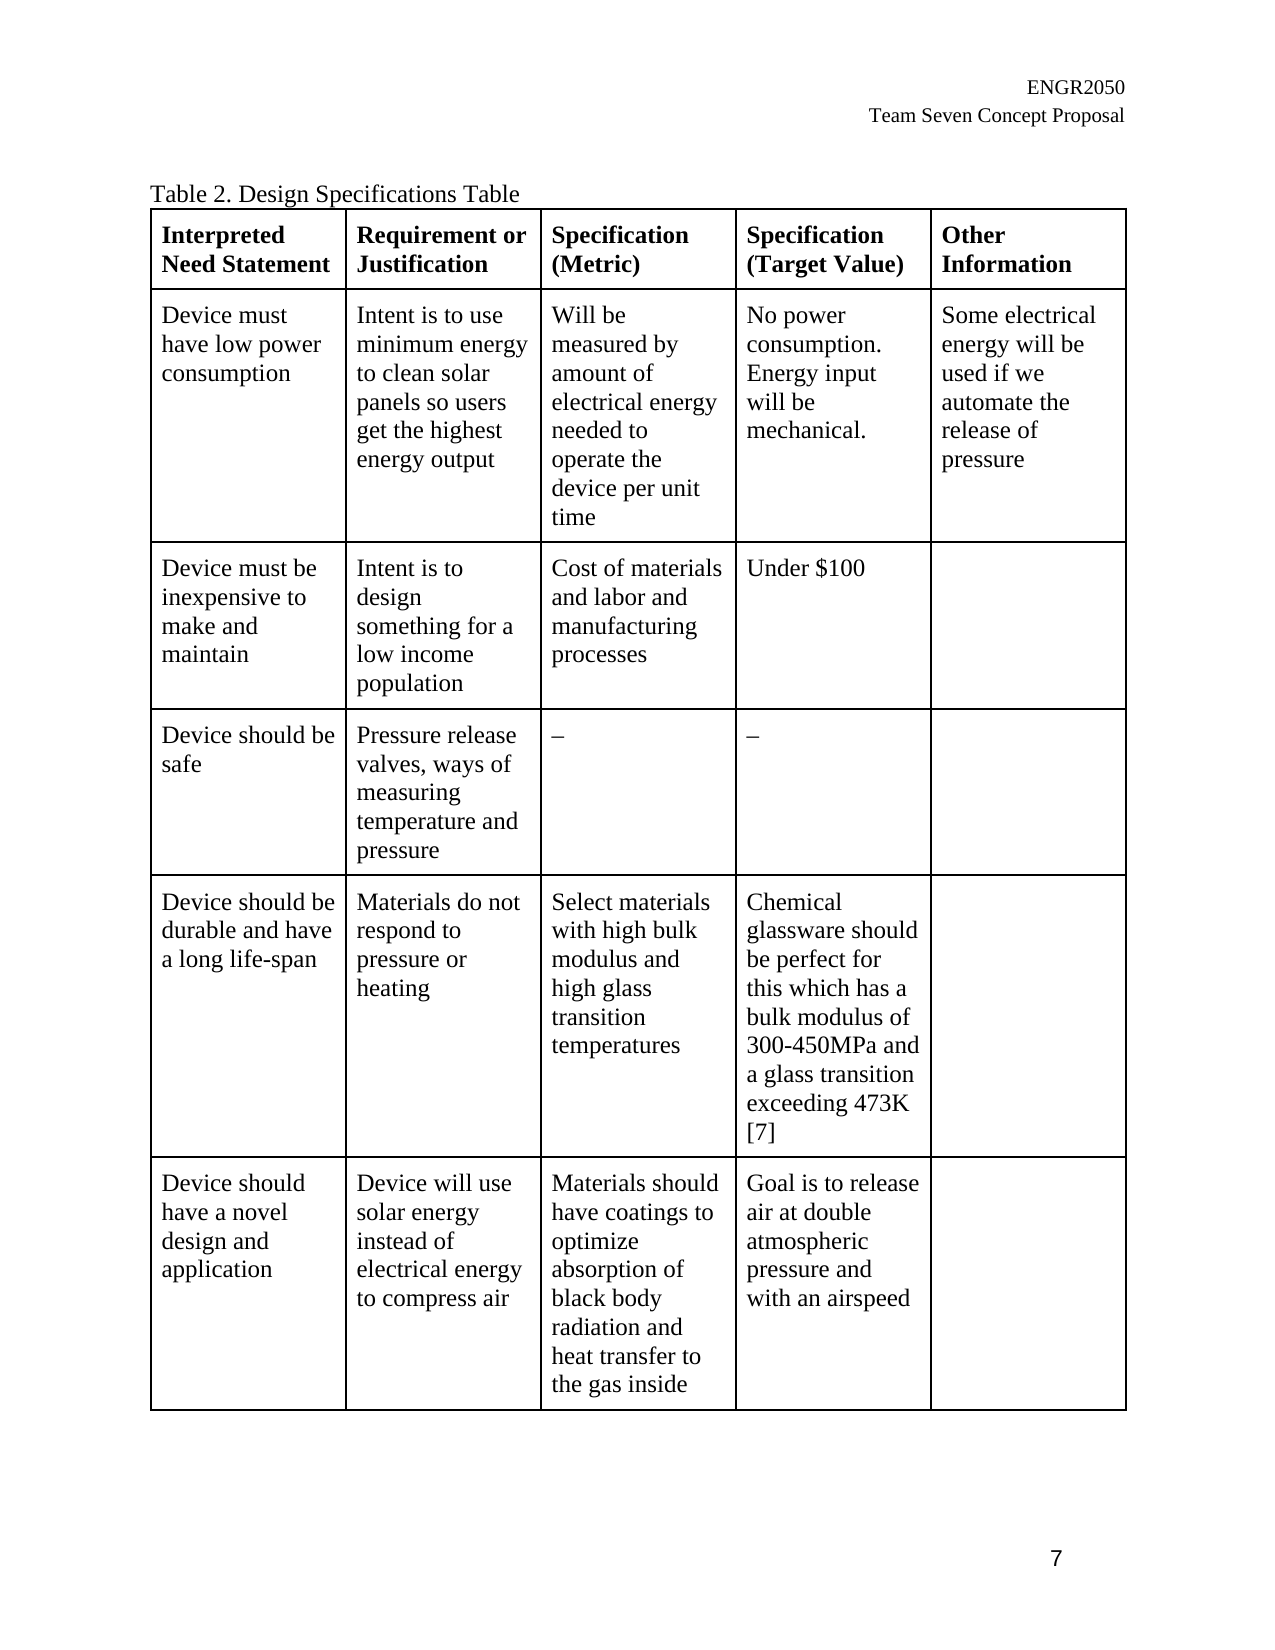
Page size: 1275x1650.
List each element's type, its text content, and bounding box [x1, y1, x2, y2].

table_cell Device must have low power consumption [152, 290, 345, 541]
table_cell [932, 876, 1125, 1156]
table_cell Will be measured by amount of electrical energy needed to operate the device per unit time [542, 290, 735, 541]
table_header Specification (Metric) [542, 210, 735, 288]
table_cell Device will use solar energy instead of electrical energy to compress air [347, 1158, 540, 1409]
table_cell Device must be inexpensive to make and maintain [152, 543, 345, 707]
table_cell [932, 710, 1125, 874]
table_cell Under $100 [737, 543, 930, 707]
table_cell Device should be safe [152, 710, 345, 874]
table_cell – [737, 710, 930, 874]
table_cell Goal is to release air at double atmospheric pressure and with an airspeed [737, 1158, 930, 1409]
table_header Specification (Target Value) [737, 210, 930, 288]
table_cell Some electrical energy will be used if we automate the release of pressure [932, 290, 1125, 541]
table_cell [932, 543, 1125, 707]
table_cell Materials should have coatings to optimize absorption of black body radiation and heat transfer to the gas inside [542, 1158, 735, 1409]
table_cell Device should be durable and have a long life-span [152, 876, 345, 1156]
table_cell Cost of materials and labor and manufacturing processes [542, 543, 735, 707]
table_header Other Information [932, 210, 1125, 288]
table_cell – [542, 710, 735, 874]
table_cell Pressure release valves, ways of measuring temperature and pressure [347, 710, 540, 874]
table_cell No power consumption. Energy input will be mechanical. [737, 290, 930, 541]
table_cell Intent is to design something for a low income population [347, 543, 540, 707]
table_cell Intent is to use minimum energy to clean solar panels so users get the highest energy output [347, 290, 540, 541]
text Table 2. Design Specifications Table [150, 179, 1125, 207]
table_header Requirement or Justification [347, 210, 540, 288]
table_cell Device should have a novel design and application [152, 1158, 345, 1409]
table_header Interpreted Need Statement [152, 210, 345, 288]
table_cell Chemical glassware should be perfect for this which has a bulk modulus of 300-450MPa and a glass transition exceeding 473K [7] [737, 876, 930, 1156]
table_cell [932, 1158, 1125, 1409]
table_cell Materials do not respond to pressure or heating [347, 876, 540, 1156]
table_cell Select materials with high bulk modulus and high glass transition temperatures [542, 876, 735, 1156]
